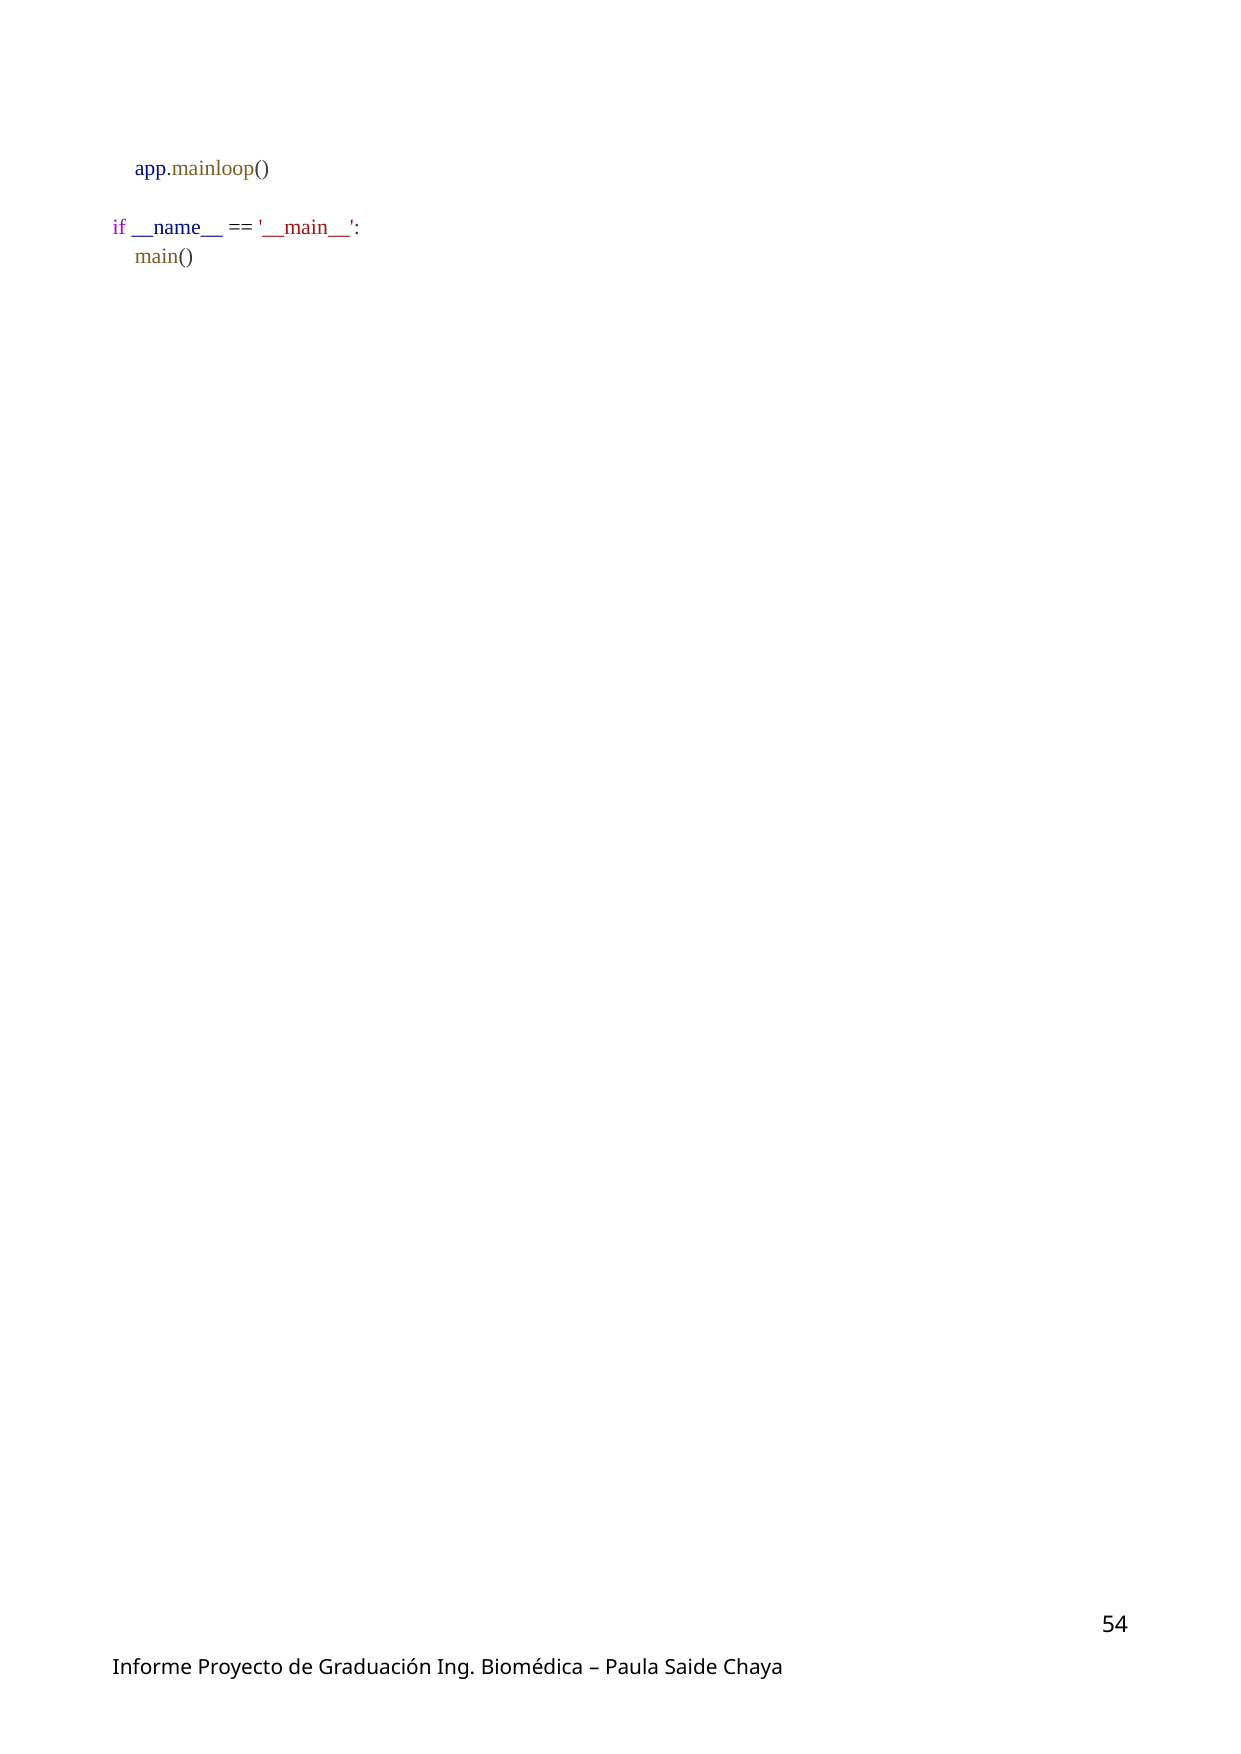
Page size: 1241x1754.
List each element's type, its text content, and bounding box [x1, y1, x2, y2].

text main() [112, 239, 1128, 269]
text if __name__ == '__main__': [112, 209, 1128, 239]
text app.mainloop() [112, 150, 1128, 180]
